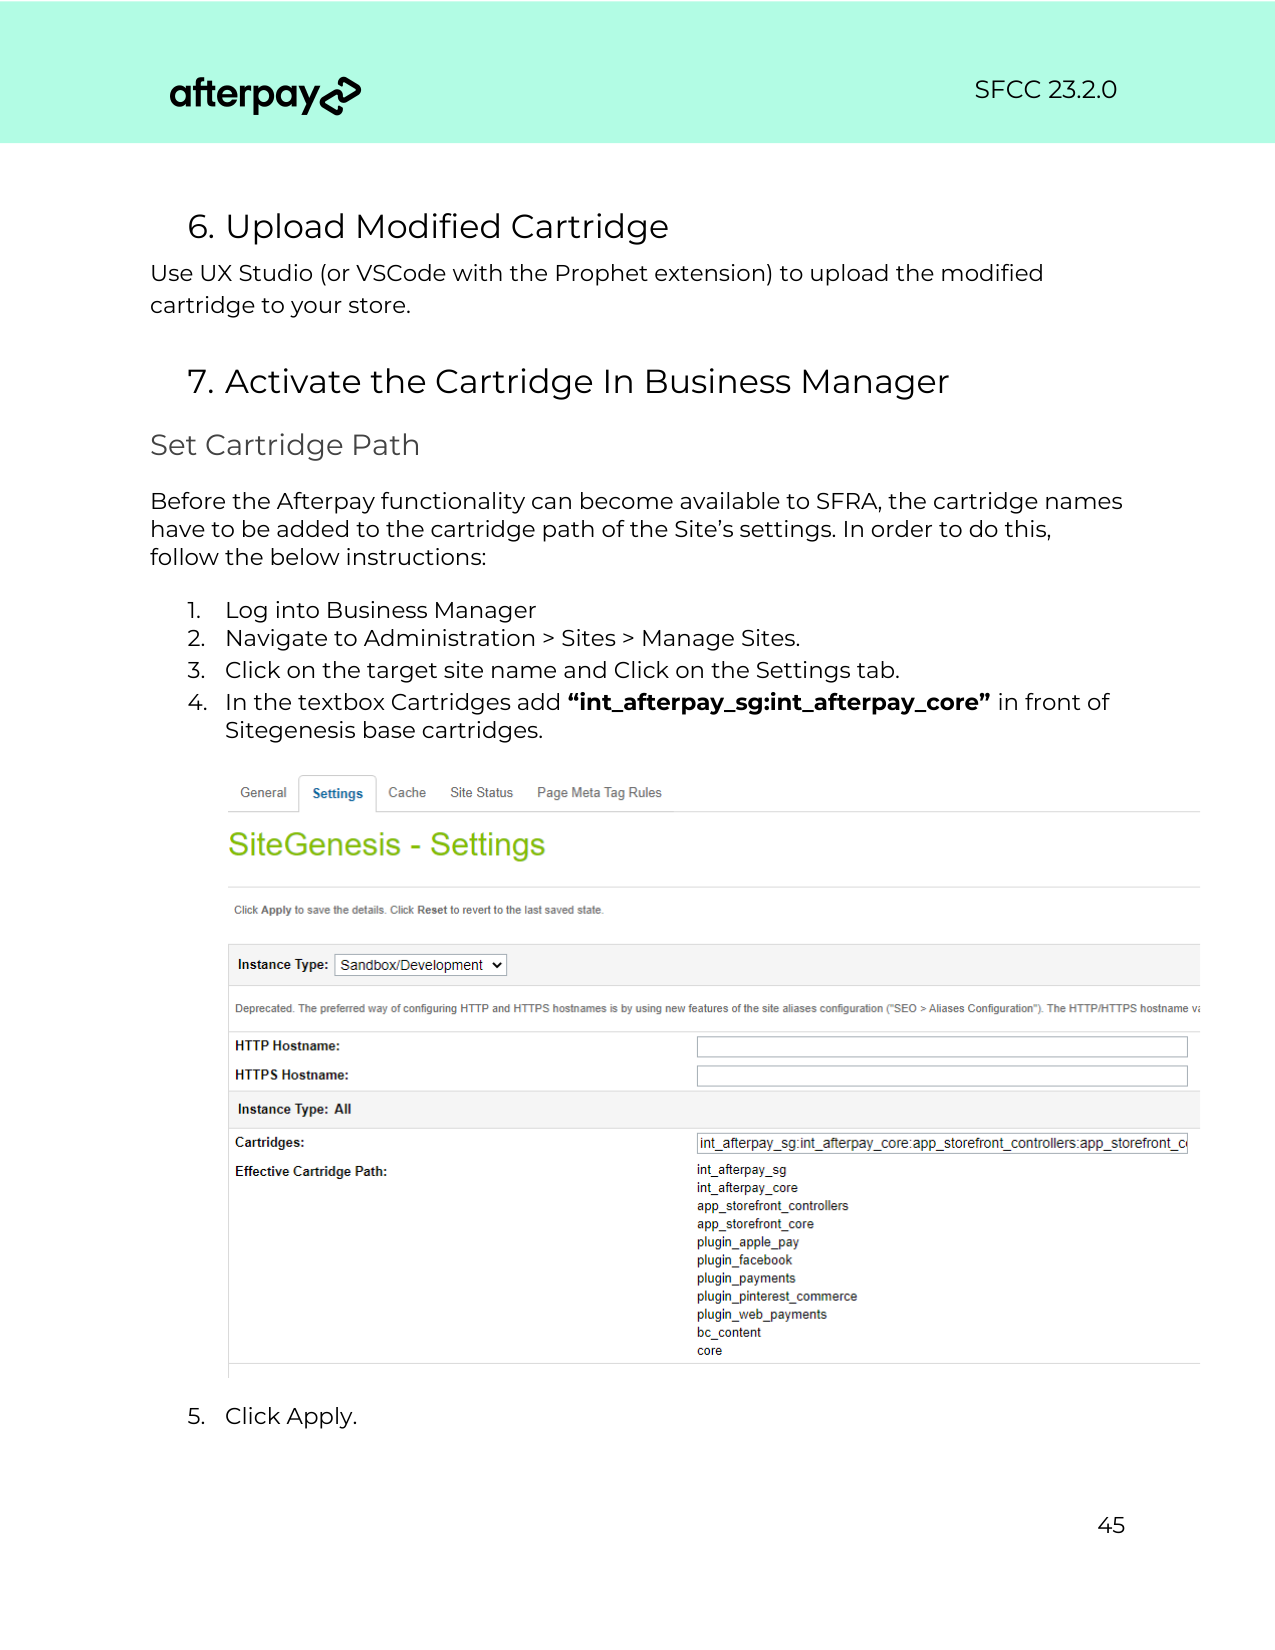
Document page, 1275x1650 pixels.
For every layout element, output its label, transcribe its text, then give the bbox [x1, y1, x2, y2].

subtitle Upload Modified Cartridge [187, 206, 1125, 247]
text Before the Afterpay functionality can become available to SFRA, the cartridge names have to be added to the cartridge path of the Site’s settings. In order to do this, follow the below instructions: [150, 487, 1125, 571]
subtitle Set Cartridge Path [150, 427, 1125, 462]
subtitle Activate the Cartridge In Business Manager [187, 361, 1125, 402]
list Click Apply. [187, 1402, 1125, 1430]
list Navigate to Administration > Sites > Manage Sites. [187, 624, 1125, 652]
list Log into Business Manager [187, 596, 1125, 624]
text Use UX Studio (or VSCode with the Prophet extension) to upload the modified cartridge to your store. [150, 259, 1125, 319]
list In the textbox Cartridges add “int_afterpay_sg:int_afterpay_core” in front of Sitegenesis base cartridges. [187, 688, 1125, 744]
picture [134, 48, 397, 144]
list Click on the target site name and Click on the Settings tab. [187, 656, 1125, 684]
picture [225, 768, 1200, 1378]
